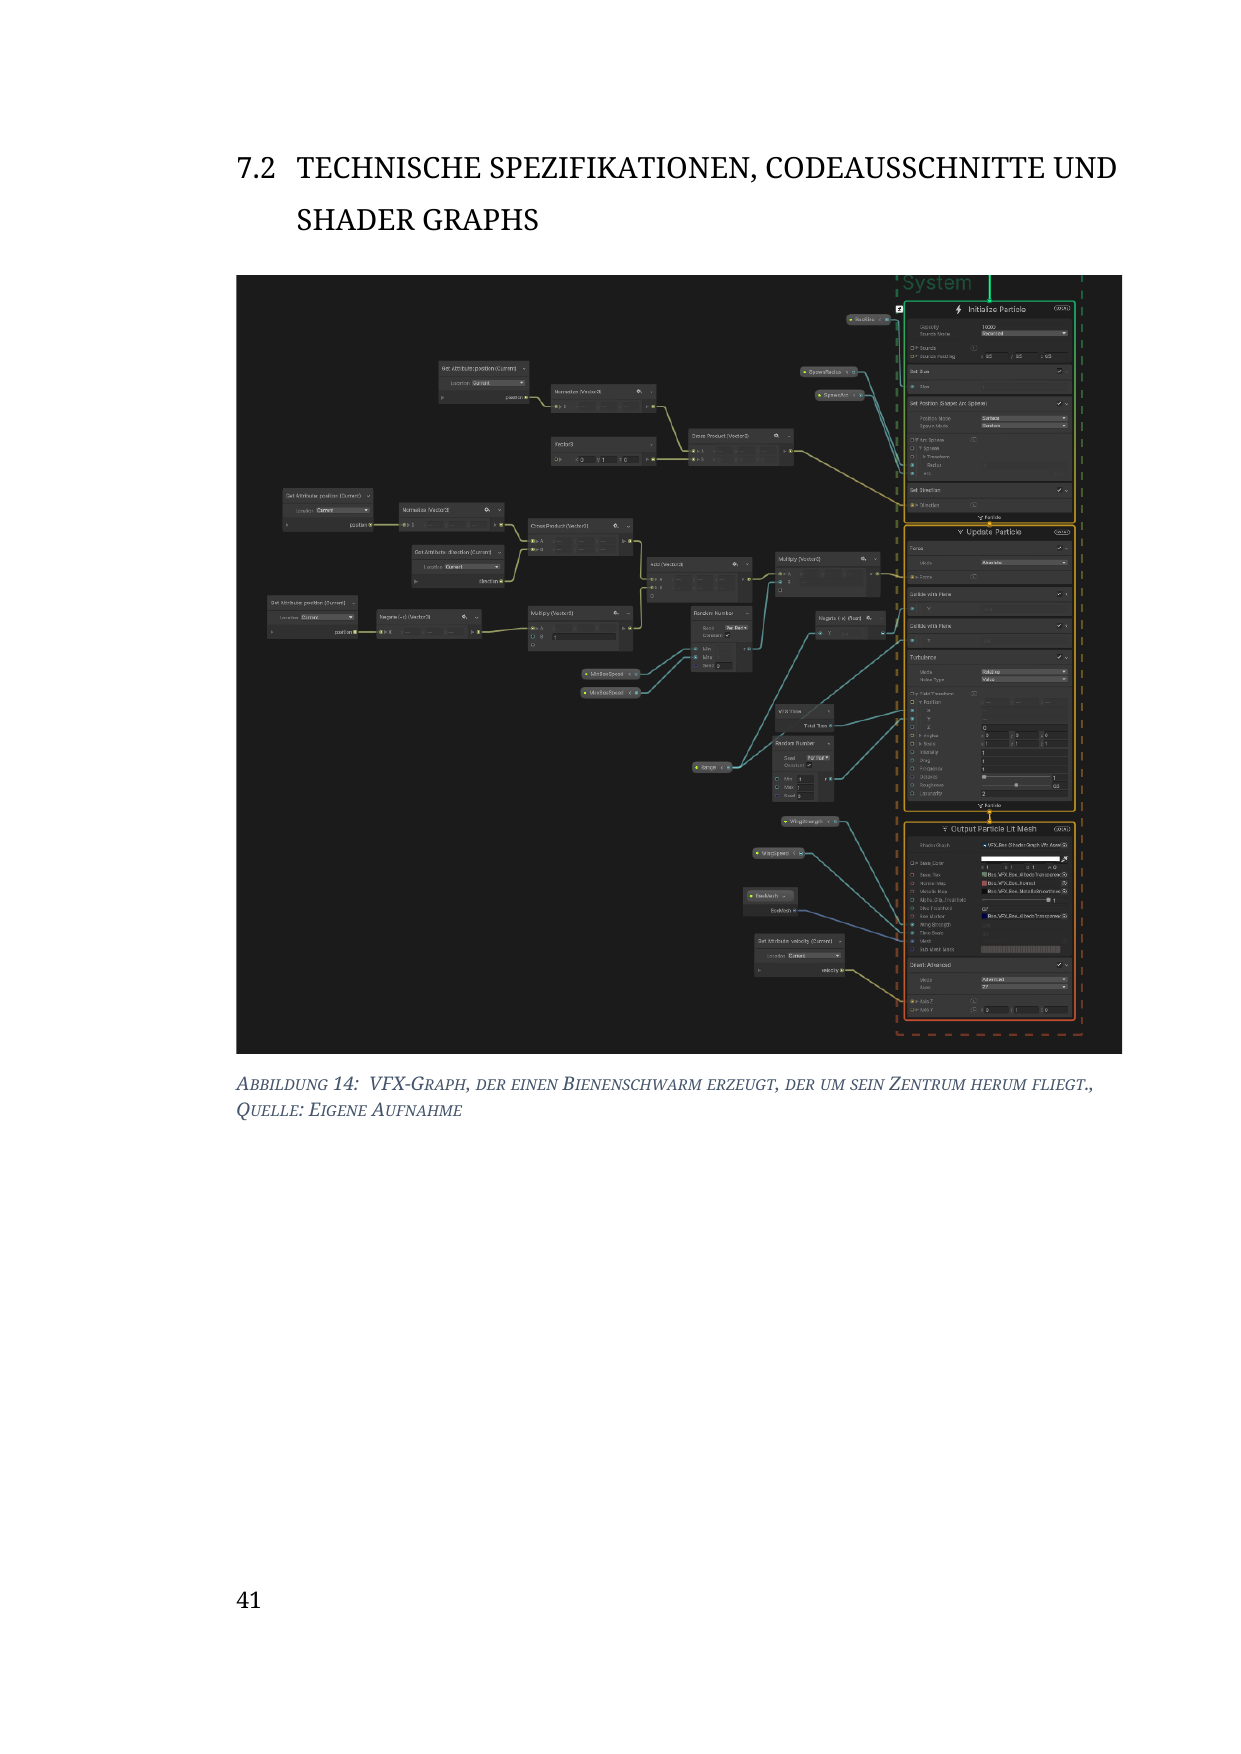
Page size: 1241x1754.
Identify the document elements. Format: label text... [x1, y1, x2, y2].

text Abbildung 14: VFX-Graph, der einen Bienenschwarm erzeugt, der um sein Zentrum herum fliegt., Quelle: Eigene Aufnahme [236, 1071, 1122, 1122]
subtitle Technische Spezifikationen, Codeausschnitte und Shader Graphs [236, 148, 1122, 239]
picture [236, 275, 1123, 1054]
